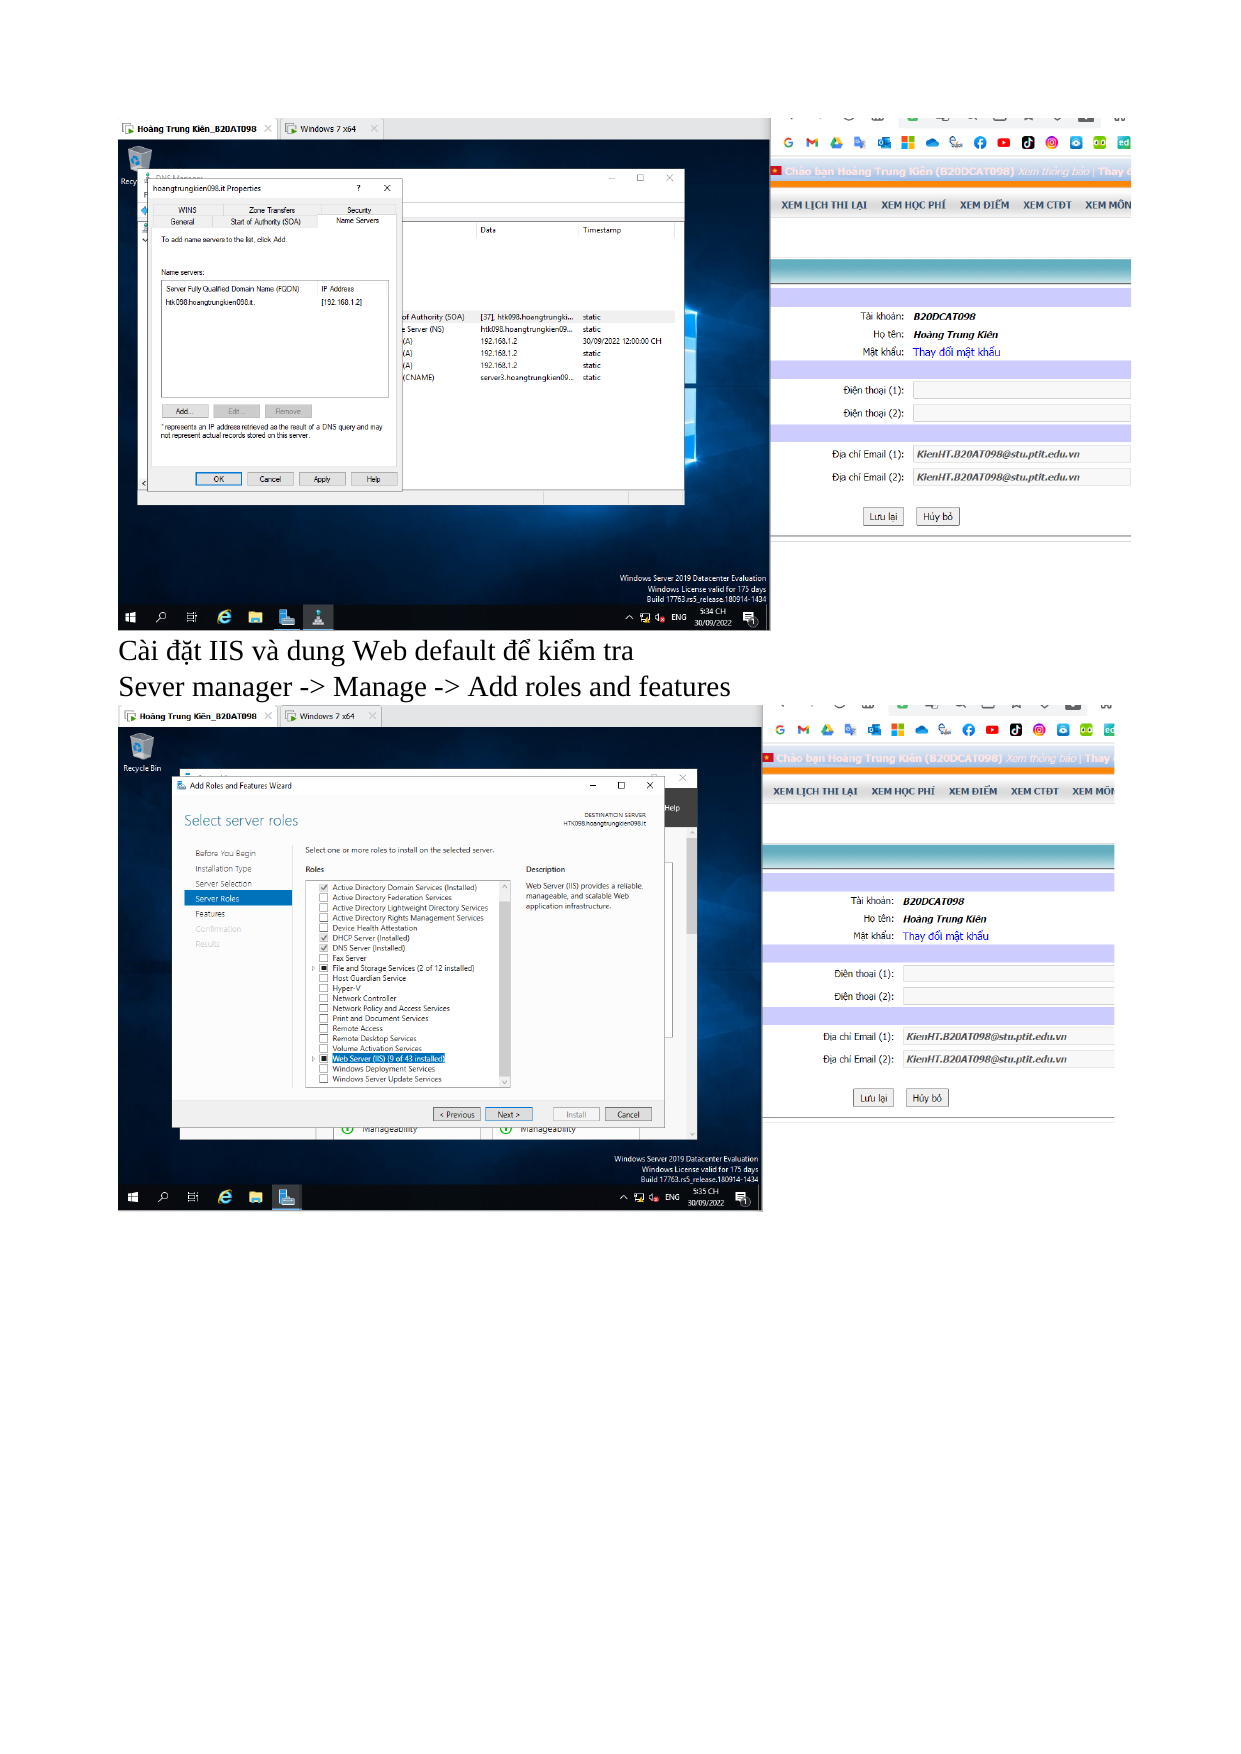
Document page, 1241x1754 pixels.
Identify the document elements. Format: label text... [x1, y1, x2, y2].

picture [118, 705, 1115, 1212]
picture [118, 118, 1132, 631]
text Sever manager -> Manage -> Add roles and features [118, 669, 1063, 702]
text Cài đặt IIS và dung Web default để kiểm tra [118, 633, 1063, 666]
